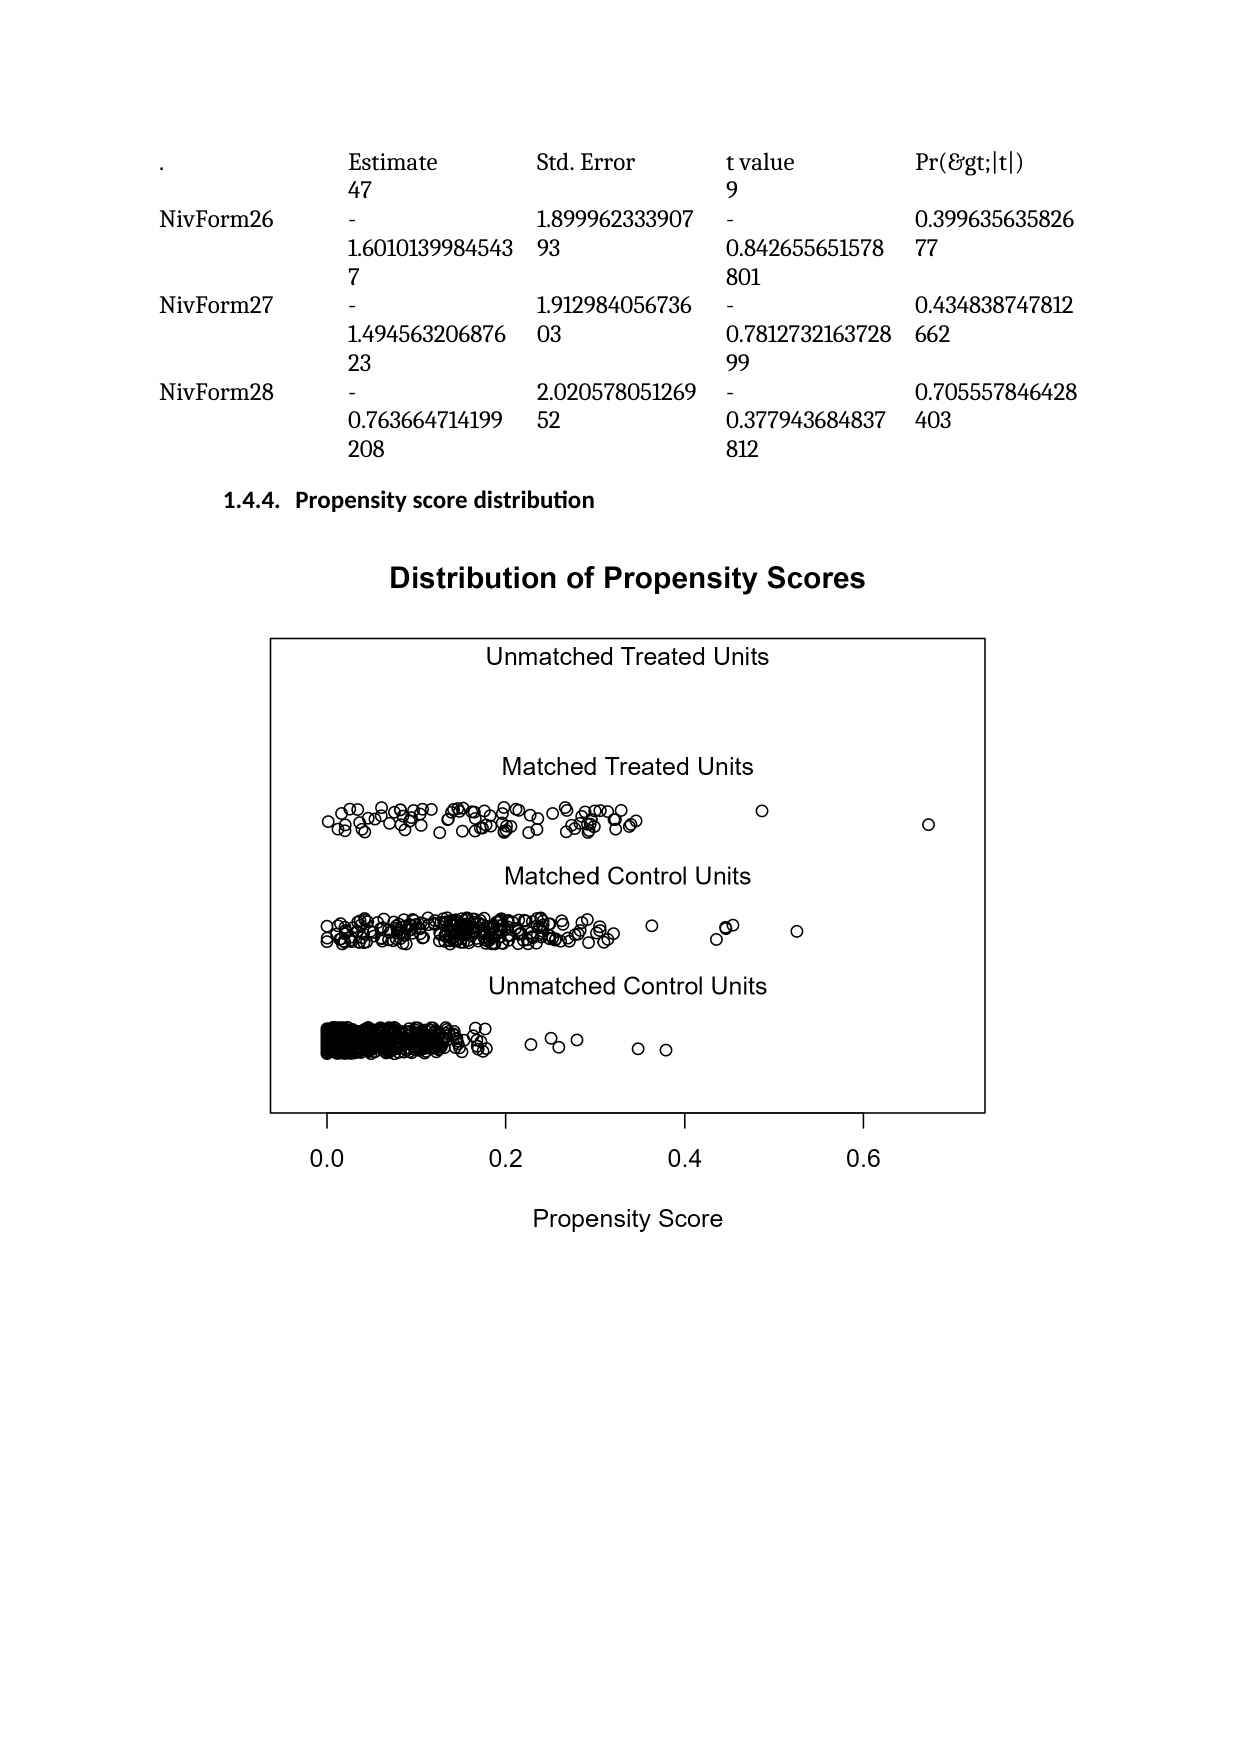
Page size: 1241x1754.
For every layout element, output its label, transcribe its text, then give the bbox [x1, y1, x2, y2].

subtitle Propensity score distribution [223, 485, 1093, 515]
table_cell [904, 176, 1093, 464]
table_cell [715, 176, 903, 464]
picture [147, 515, 1048, 1266]
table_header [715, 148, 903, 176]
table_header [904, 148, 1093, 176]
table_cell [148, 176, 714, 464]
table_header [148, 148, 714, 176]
